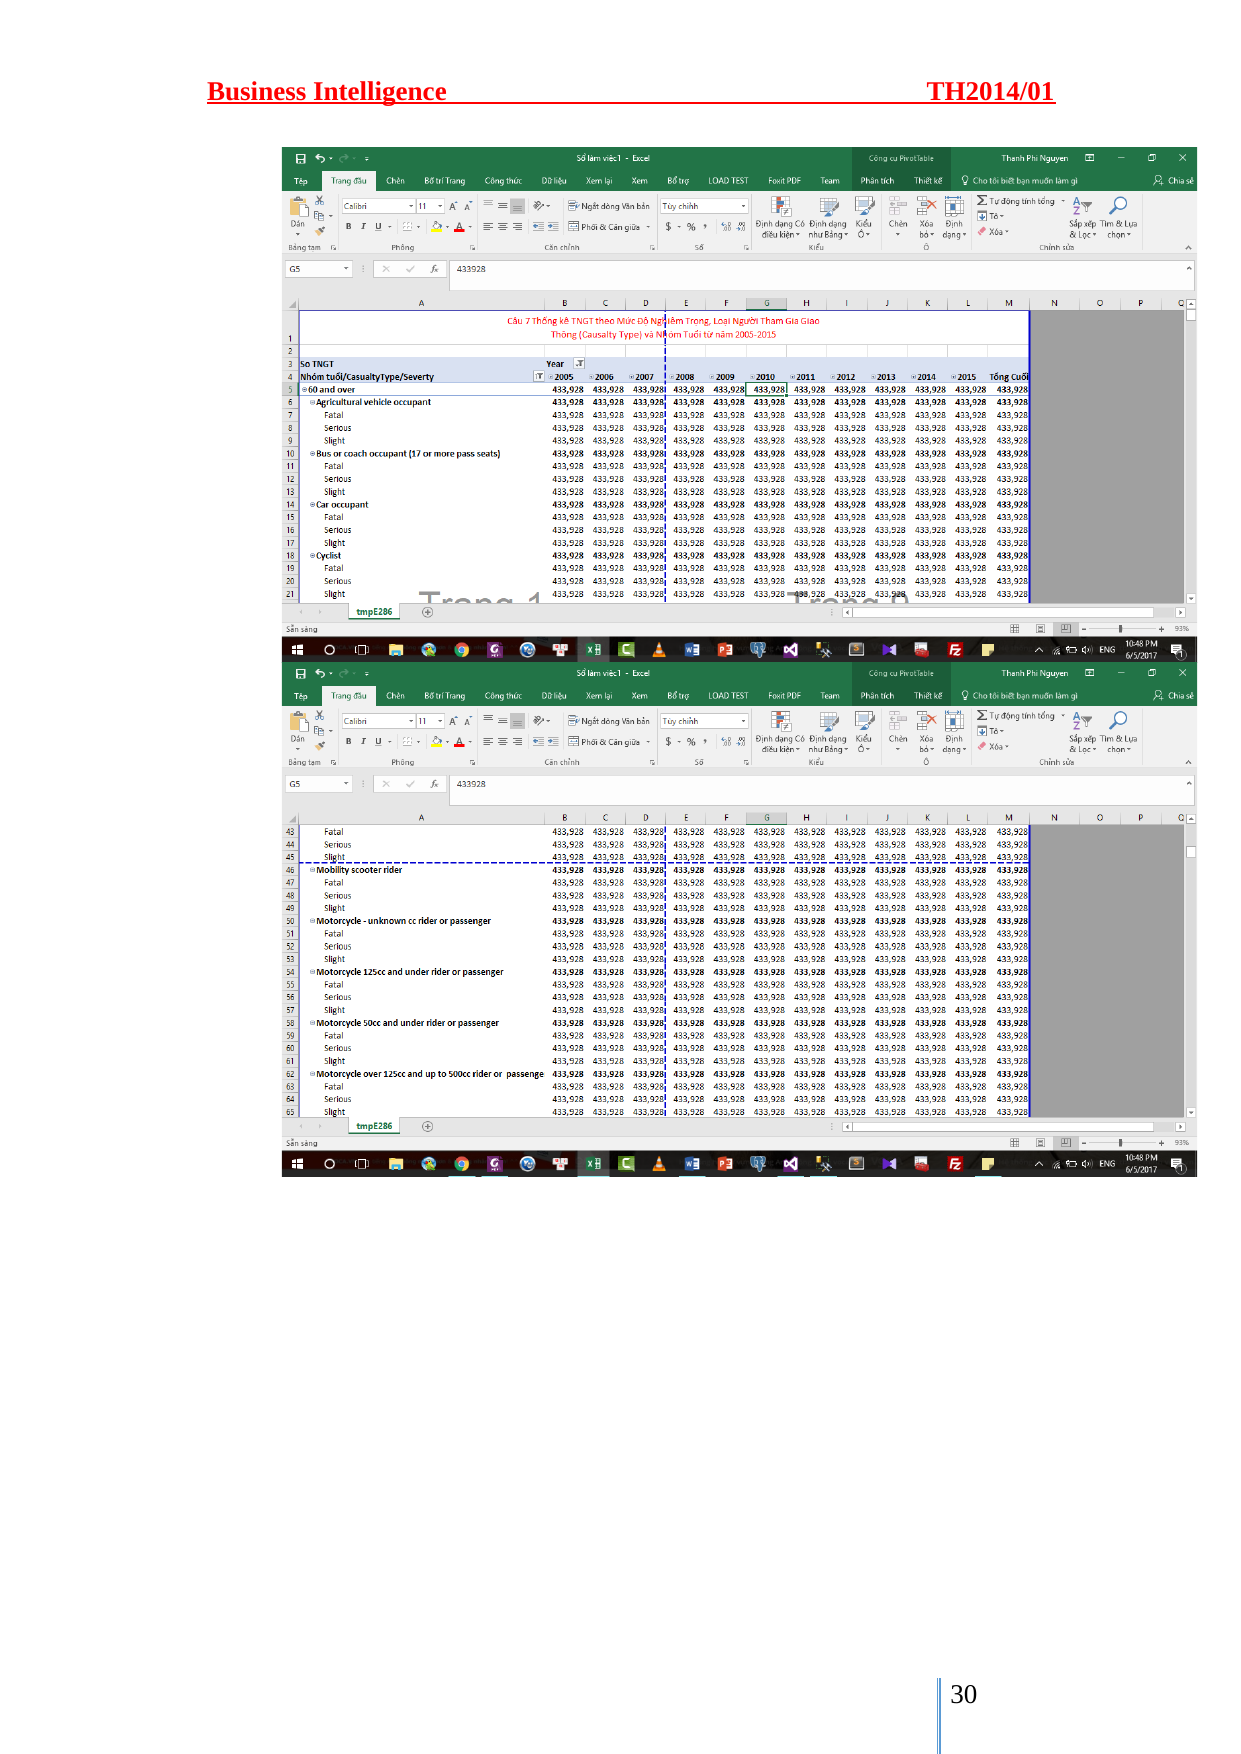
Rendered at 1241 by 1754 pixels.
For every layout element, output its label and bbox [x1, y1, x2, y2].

picture [281, 147, 1198, 1177]
